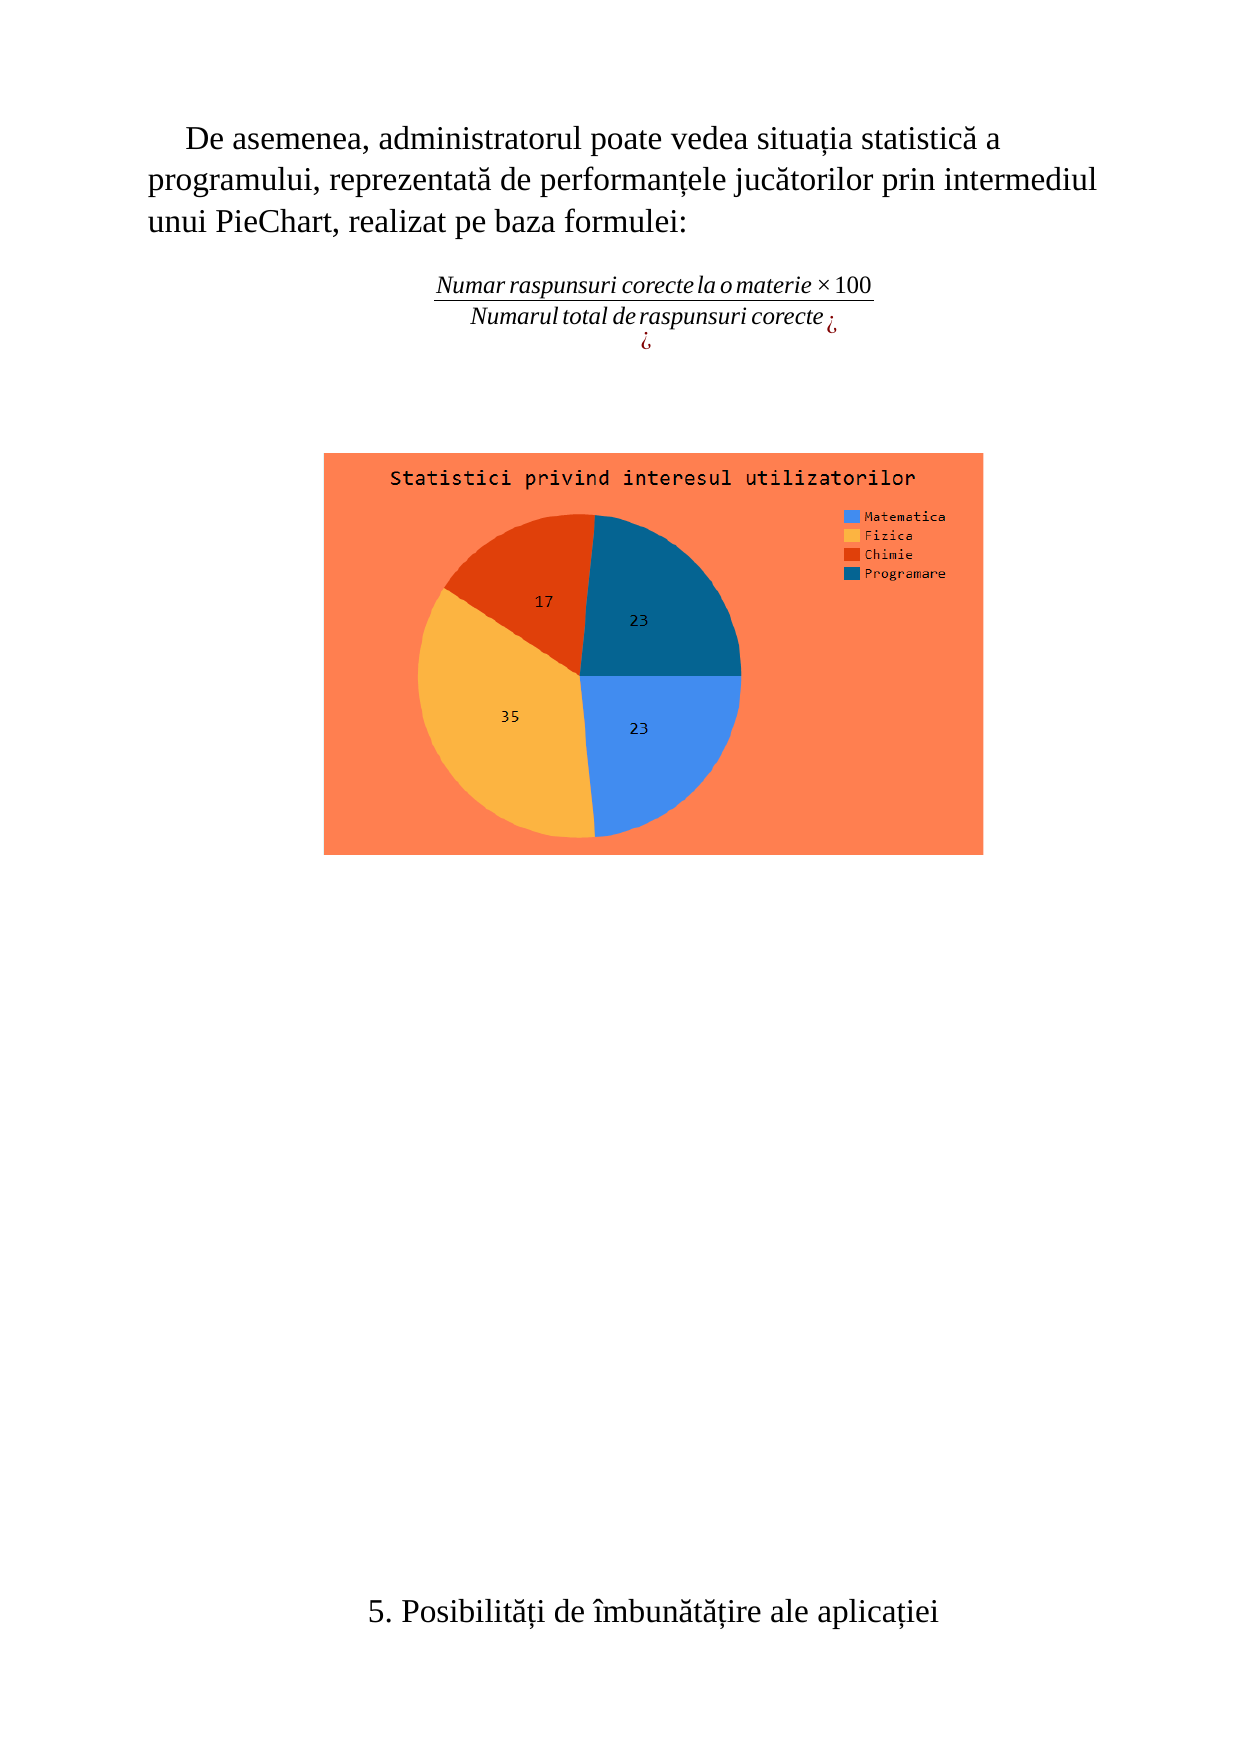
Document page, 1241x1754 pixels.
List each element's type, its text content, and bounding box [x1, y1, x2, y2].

text 5. Posibilități de îmbunătățire ale aplicației [148, 1591, 1122, 1629]
text De asemenea, administratorul poate vedea situația statistică a programului, reprezentată de performanțele jucătorilor prin intermediul unui PieChart, realizat pe baza formulei: [148, 118, 1122, 239]
picture [323, 453, 984, 855]
